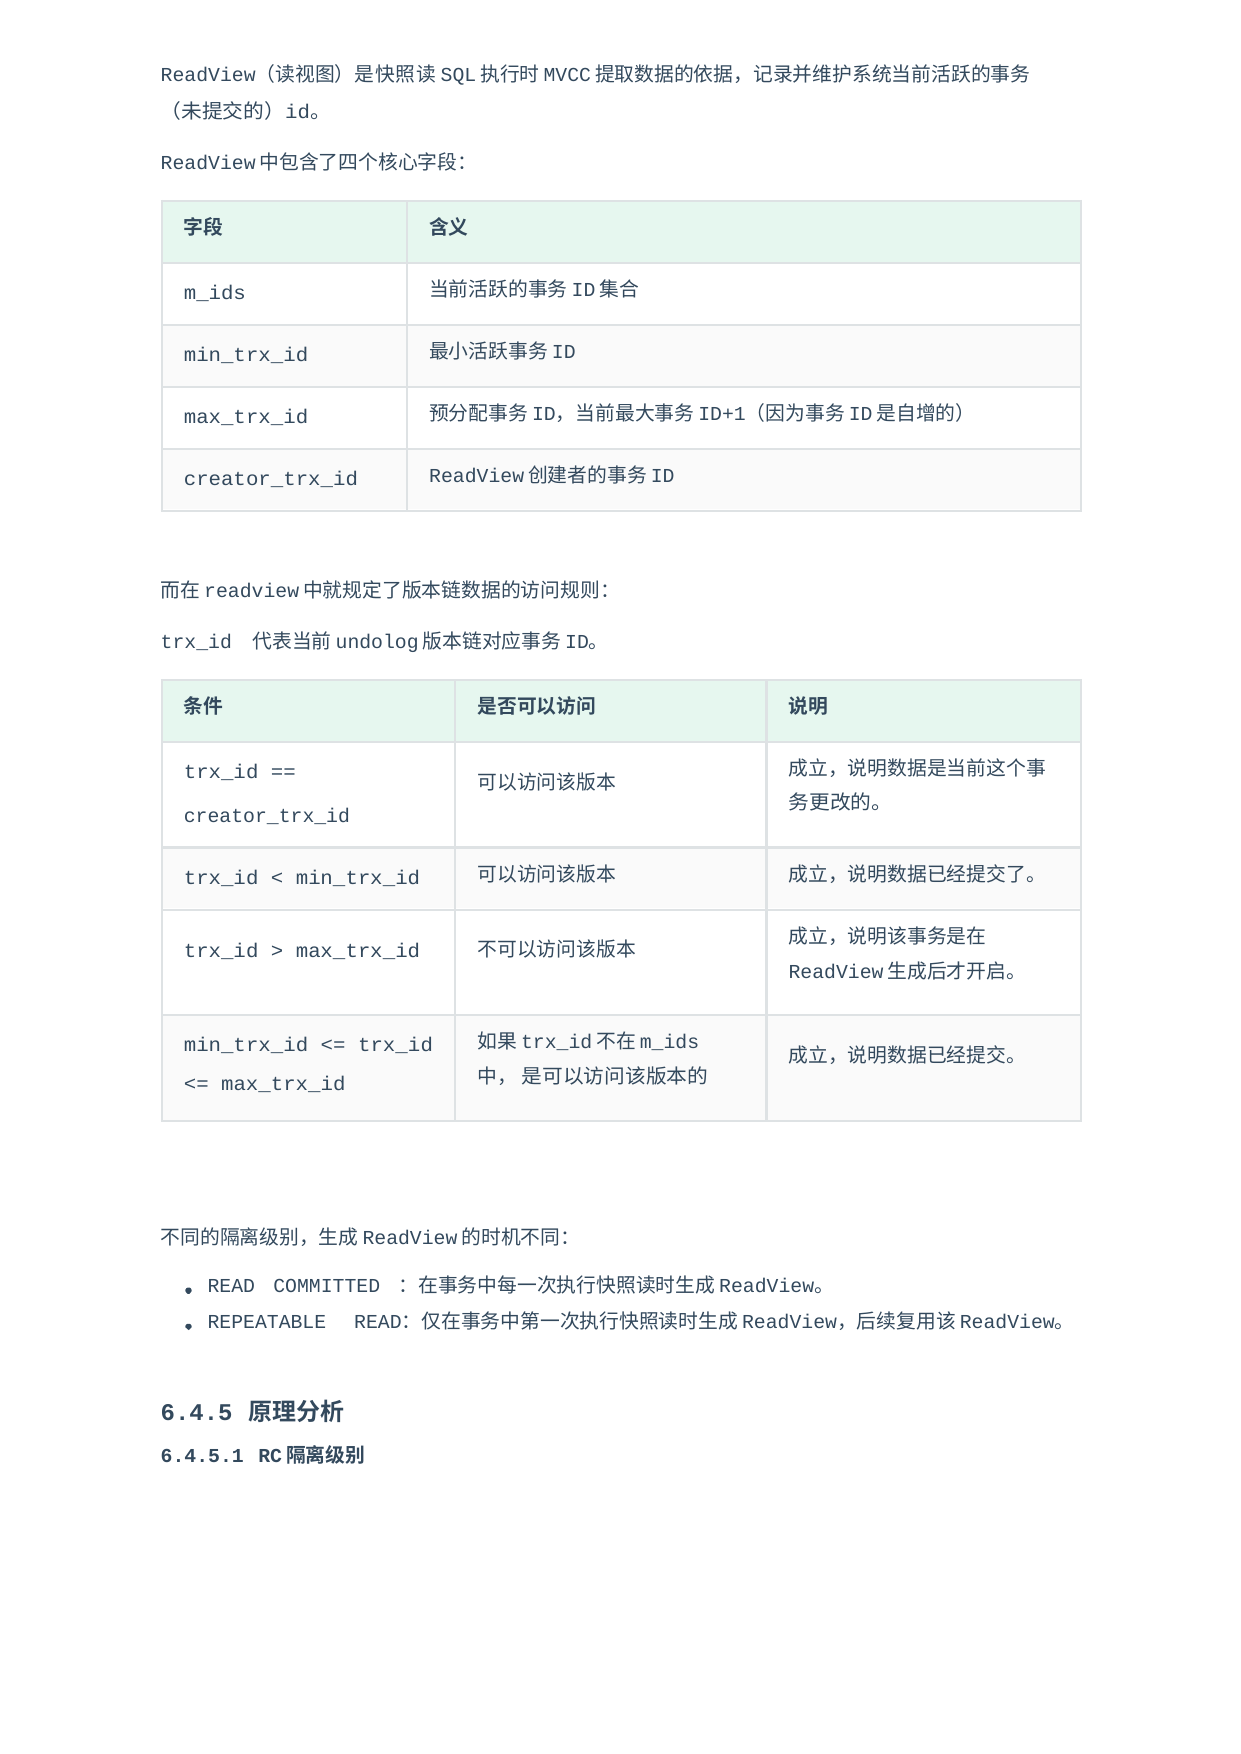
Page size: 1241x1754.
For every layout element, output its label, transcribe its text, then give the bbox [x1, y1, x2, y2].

table_header 是否可以访问 [456, 681, 765, 741]
text ReadView中包含了四个核心字段： [160, 147, 1094, 176]
table_cell 成立，说明数据是当前这个事务更改的。 [768, 743, 1080, 846]
table_header 说明 [768, 681, 1080, 741]
table_cell trx_id == creator_trx_id [163, 743, 454, 846]
table_cell 成立，说明数据已经提交了。 [768, 849, 1080, 908]
table_cell trx_id > max_trx_id [163, 911, 454, 1014]
table_cell trx_id < min_trx_id [163, 849, 454, 908]
text trx_id 代表当前undolog版本链对应事务ID。 [160, 626, 1094, 655]
table_cell max_trx_id [163, 388, 406, 447]
table_cell 当前活跃的事务ID集合 [408, 264, 1080, 323]
table_cell ReadView创建者的事务ID [408, 450, 1080, 509]
table_header 条件 [163, 681, 454, 741]
table_cell 不可以访问该版本 [456, 911, 765, 1014]
table_cell min_trx_id [163, 326, 406, 386]
table_cell 预分配事务ID，当前最大事务ID+1（因为事务ID是自增的） [408, 388, 1080, 447]
table_cell 成立，说明该事务是在 ReadView生成后才开启。 [768, 911, 1080, 1014]
table_cell 成立，说明数据已经提交。 [768, 1016, 1080, 1120]
table_cell 如果trx_id不在m_ids中， 是可以访问该版本的 [456, 1016, 765, 1120]
table_cell min_trx_id <= trx_id <= max_trx_id [163, 1016, 454, 1120]
text 不同的隔离级别，生成ReadView的时机不同： [160, 1222, 1094, 1250]
text （未提交的）id。 [160, 95, 1094, 124]
table_cell creator_trx_id [163, 450, 406, 509]
text REPEATABLE READ：仅在事务中第一次执行快照读时生成ReadView，后续复用该ReadView。 [207, 1306, 1094, 1334]
text 而在readview中就规定了版本链数据的访问规则： [160, 574, 1094, 603]
table_cell 可以访问该版本 [456, 849, 765, 908]
table_header 含义 [408, 202, 1080, 262]
subtitle 原理分析 [160, 1393, 1094, 1428]
table_header 字段 [163, 202, 406, 262]
subtitle RC隔离级别 [160, 1439, 1094, 1468]
table_cell m_ids [163, 264, 406, 323]
table_cell 可以访问该版本 [456, 743, 765, 846]
table_cell 最小活跃事务ID [408, 326, 1080, 386]
text ReadView（读视图）是快照读SQL执行时MVCC提取数据的依据，记录并维护系统当前活跃的事务 [160, 59, 1094, 88]
text READ COMMITTED ：在事务中每一次执行快照读时生成ReadView。 [207, 1269, 1094, 1298]
